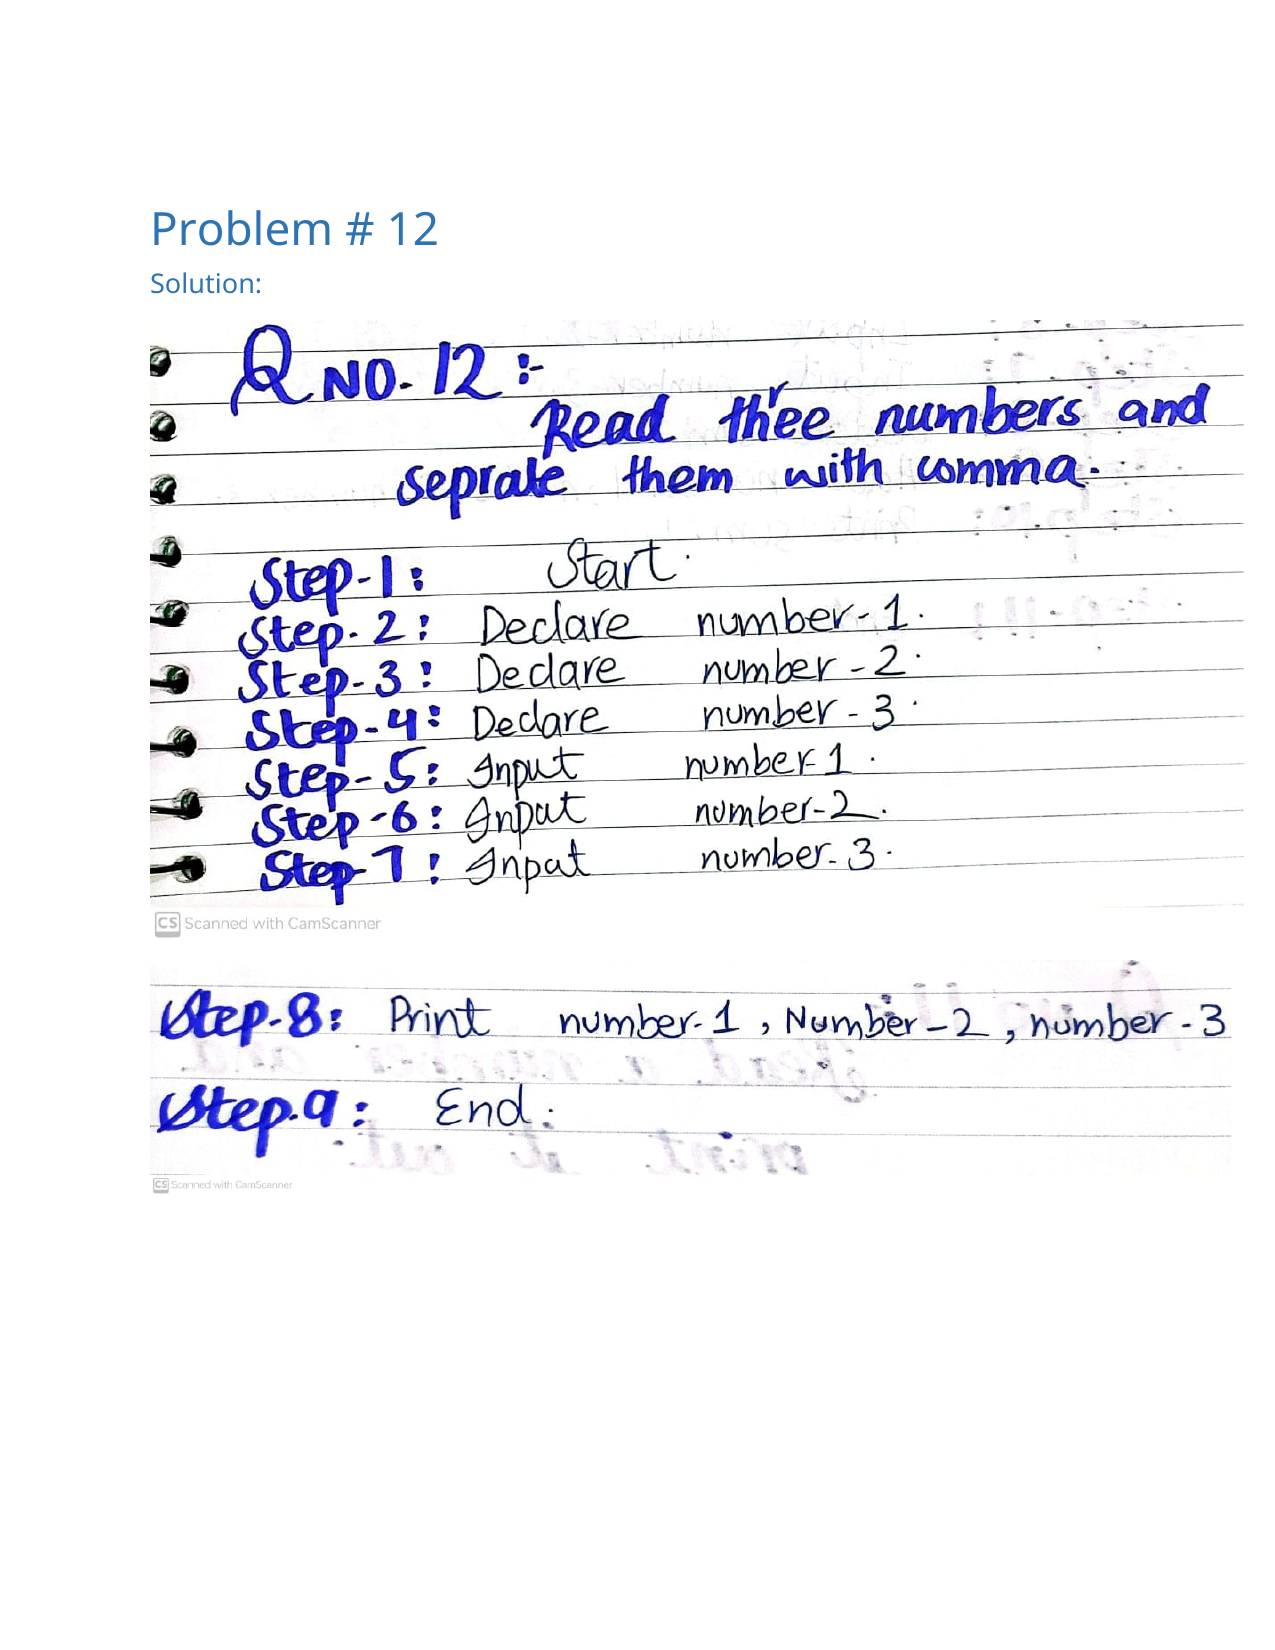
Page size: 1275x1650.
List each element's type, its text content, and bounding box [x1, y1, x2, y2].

text Solution: [150, 264, 1125, 301]
subtitle Problem # 12 [150, 197, 1125, 259]
picture [150, 960, 1232, 1196]
picture [150, 320, 1244, 942]
